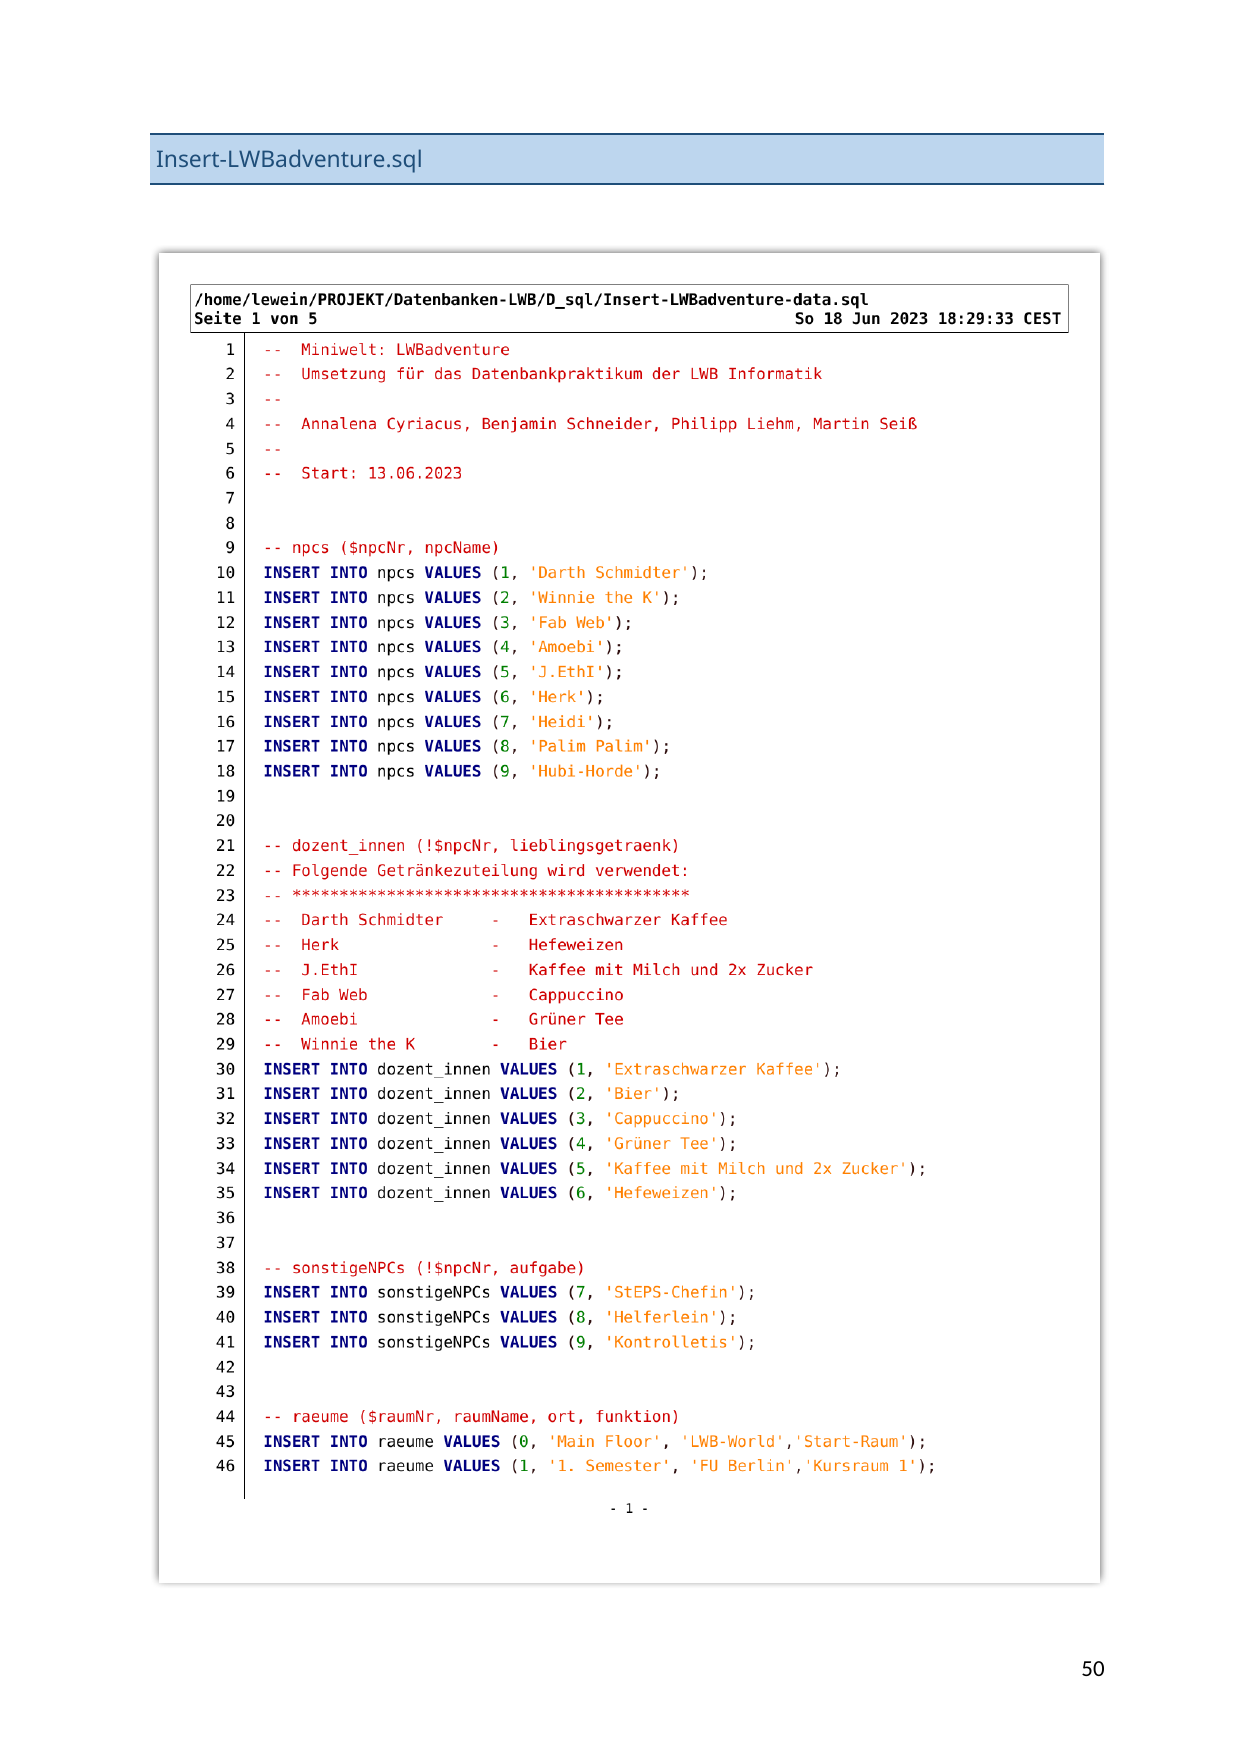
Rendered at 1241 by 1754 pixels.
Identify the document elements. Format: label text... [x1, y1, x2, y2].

picture [159, 253, 1100, 1583]
text Insert-LWBadventure.sql [150, 135, 1104, 183]
